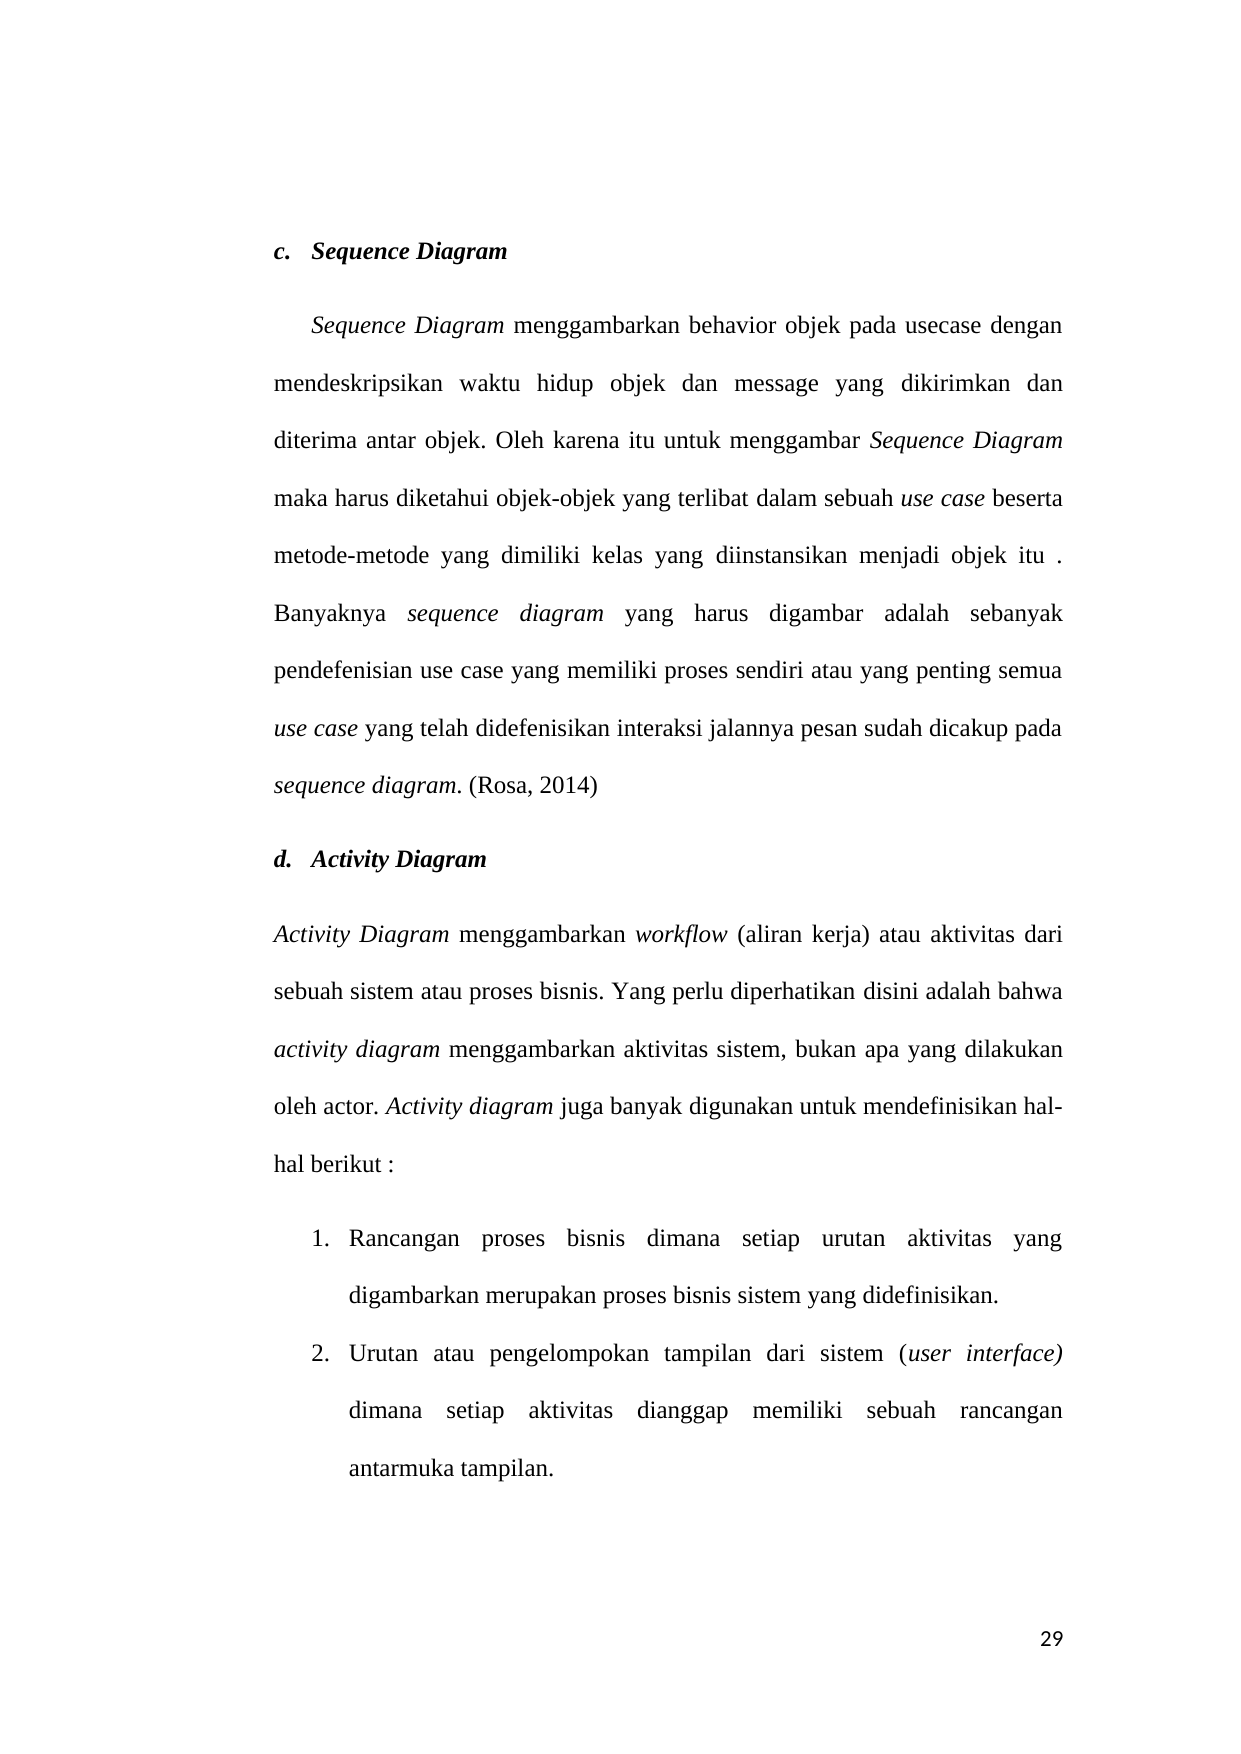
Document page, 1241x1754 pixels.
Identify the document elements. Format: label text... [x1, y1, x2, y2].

list Urutan atau pengelompokan tampilan dari sistem (user interface) dimana setiap aktivitas dianggap memiliki sebuah rancangan antarmuka tampilan. [311, 1338, 1063, 1482]
list Sequence Diagram [274, 236, 1063, 265]
list Activity Diagram [274, 844, 1063, 873]
text Sequence Diagram menggambarkan behavior objek pada usecase dengan mendeskripsikan waktu hidup objek dan message yang dikirimkan dan diterima antar objek. Oleh karena itu untuk menggambar Sequence Diagram maka harus diketahui objek-objek yang terlibat dalam sebuah use case beserta metode-metode yang dimiliki kelas yang diinstansikan menjadi objek itu . Banyaknya sequence diagram yang harus digambar adalah sebanyak pendefenisian use case yang memiliki proses sendiri atau yang penting semua use case yang telah didefenisikan interaksi jalannya pesan sudah dicakup pada sequence diagram. (Rosa, 2014) [274, 310, 1063, 799]
text Activity Diagram menggambarkan workflow (aliran kerja) atau aktivitas dari sebuah sistem atau proses bisnis. Yang perlu diperhatikan disini adalah bahwa activity diagram menggambarkan aktivitas sistem, bukan apa yang dilakukan oleh actor. Activity diagram juga banyak digunakan untuk mendefinisikan hal-hal berikut : [274, 919, 1063, 1177]
list Rancangan proses bisnis dimana setiap urutan aktivitas yang digambarkan merupakan proses bisnis sistem yang didefinisikan. [311, 1223, 1063, 1309]
